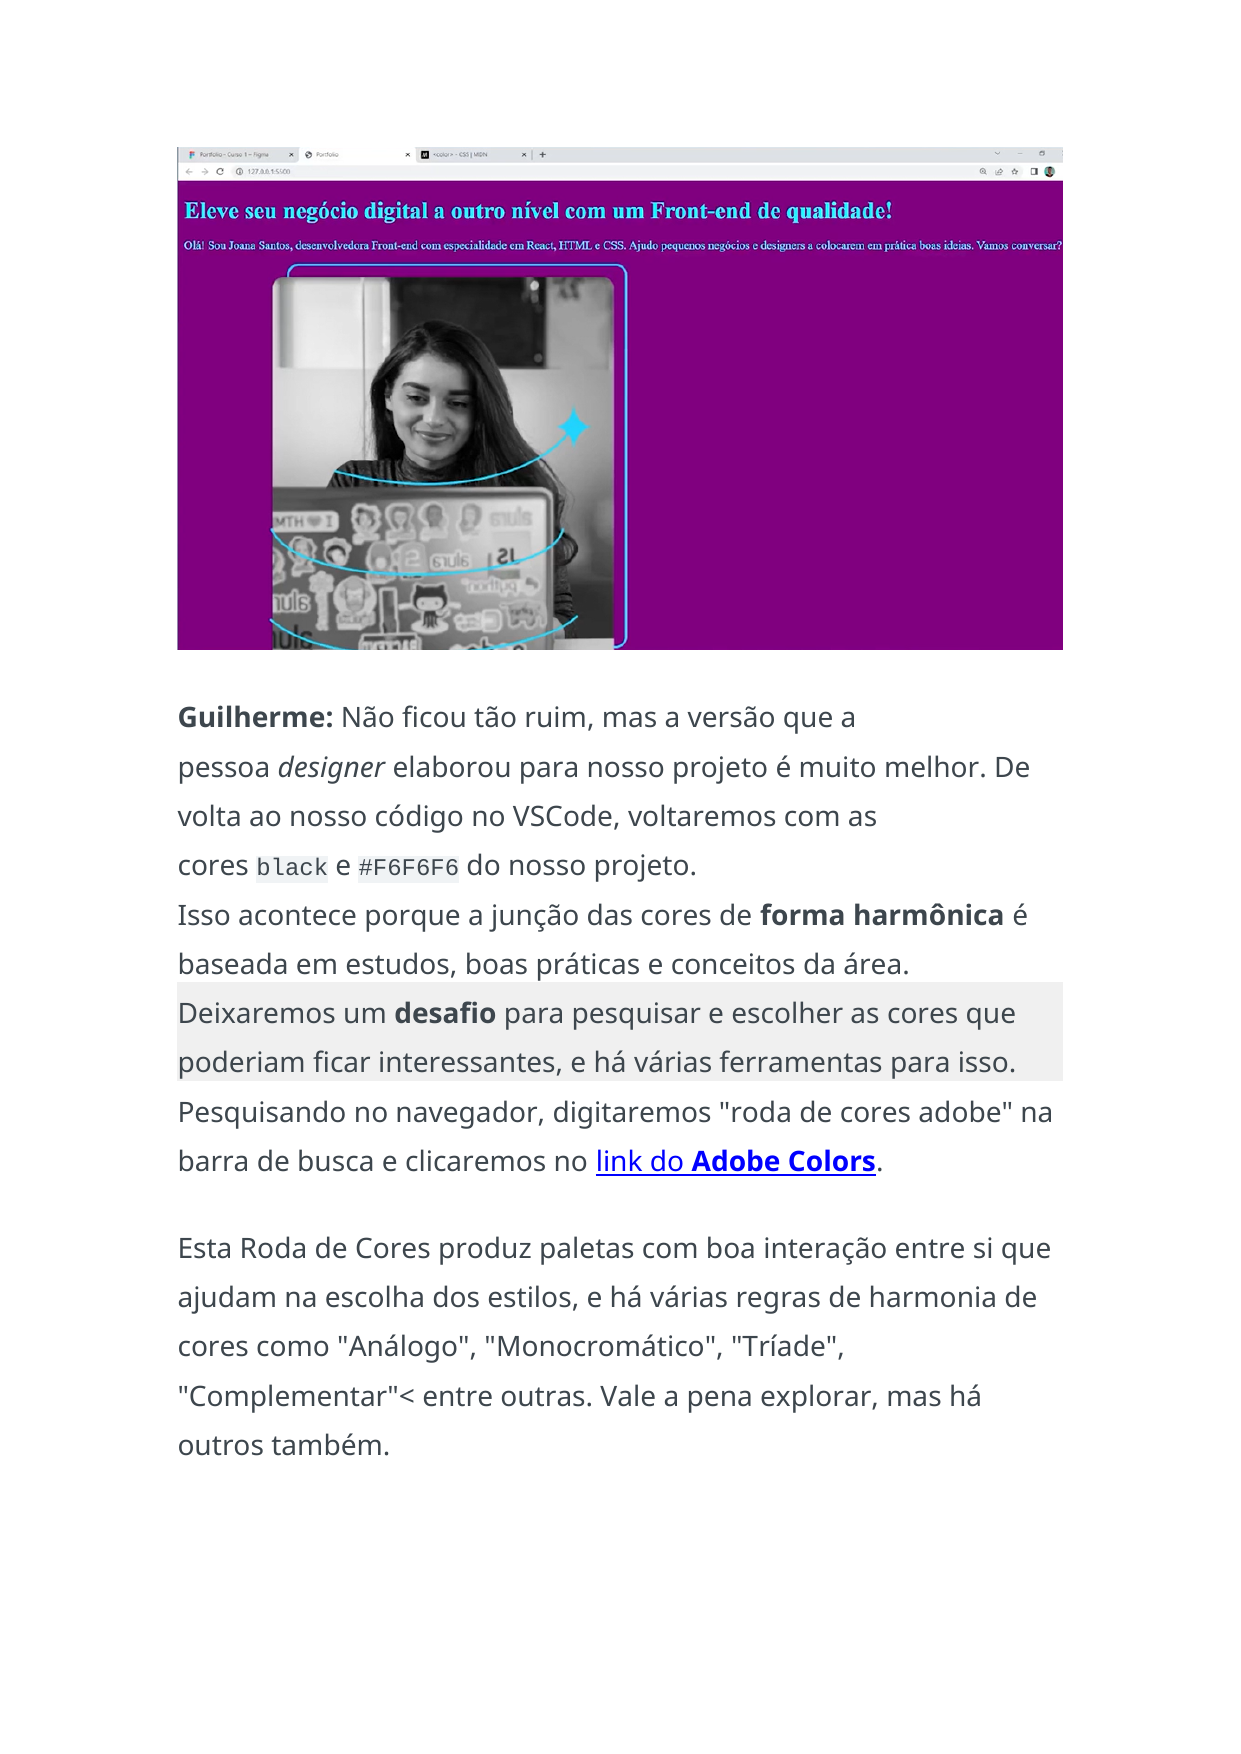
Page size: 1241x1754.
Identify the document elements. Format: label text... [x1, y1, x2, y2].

picture [177, 147, 1063, 650]
text Deixaremos um desafio para pesquisar e escolher as cores que poderiam ficar interessantes, e há várias ferramentas para isso. [177, 982, 1063, 1081]
text Esta Roda de Cores produz paletas com boa interação entre si que ajudam na escolha dos estilos, e há várias regras de harmonia de cores como "Análogo", "Monocromático", "Tríade", "Complementar"< entre outras. Vale a pena explorar, mas há outros também. [177, 1217, 1063, 1463]
text Isso acontece porque a junção das cores de forma harmônica é baseada em estudos, boas práticas e conceitos da área. [177, 884, 1063, 982]
text Guilherme: Não ficou tão ruim, mas a versão que a pessoa designer elaborou para nosso projeto é muito melhor. De volta ao nosso código no VSCode, voltaremos com as cores black e #F6F6F6 do nosso projeto. [177, 687, 1063, 884]
text Pesquisando no navegador, digitaremos "roda de cores adobe" na barra de busca e clicaremos no link do Adobe Colors. [177, 1081, 1063, 1179]
